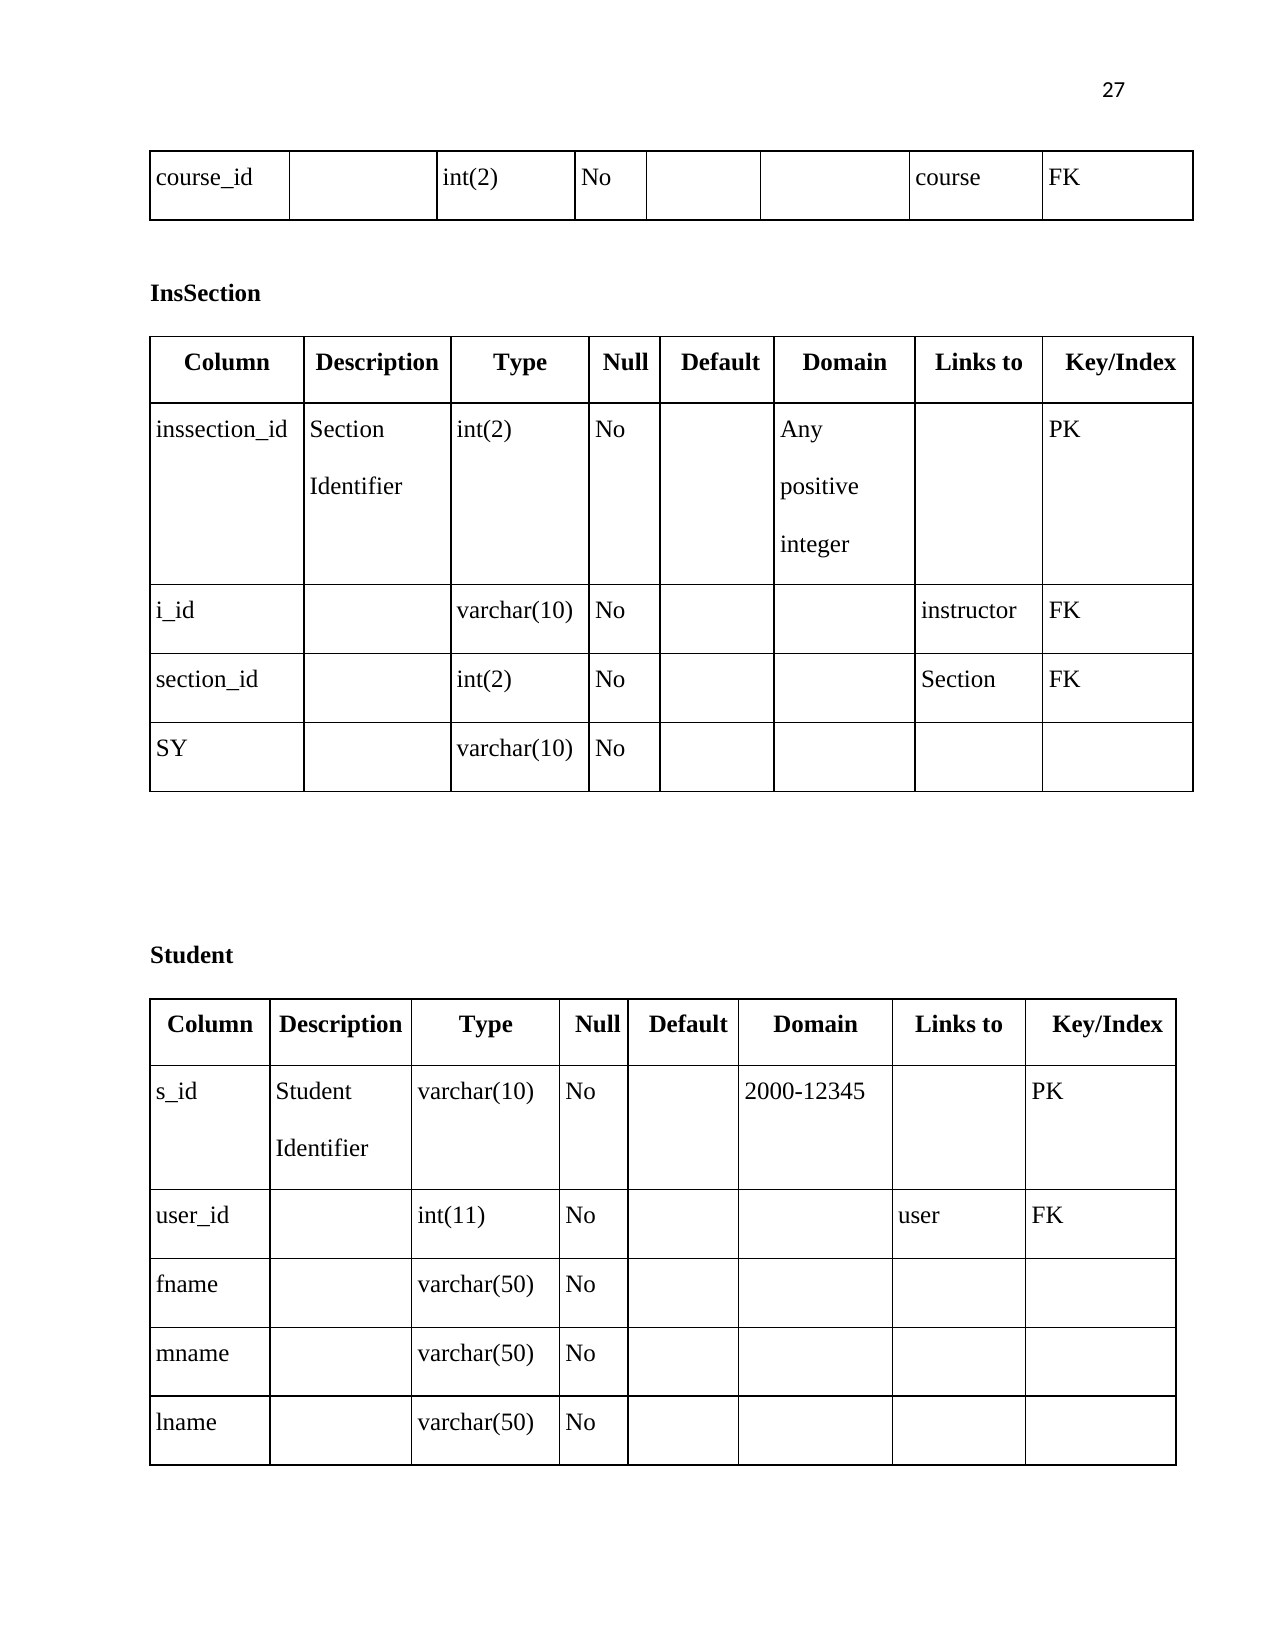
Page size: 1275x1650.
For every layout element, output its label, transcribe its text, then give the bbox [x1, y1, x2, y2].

table_cell [629, 1328, 738, 1395]
table_cell [271, 1190, 411, 1257]
table_cell [739, 1259, 892, 1326]
table_cell FK [1043, 654, 1192, 722]
table_cell course [910, 152, 1042, 219]
table_header Key/Index [1043, 337, 1192, 402]
table_header Domain [739, 1000, 892, 1064]
table_cell instructor [916, 585, 1042, 653]
table_cell s_id [151, 1066, 269, 1188]
table_cell FK [1043, 585, 1192, 653]
table_cell i_id [151, 585, 303, 653]
table_header Description [305, 337, 450, 402]
table_cell [290, 152, 436, 219]
table_cell No [560, 1259, 627, 1326]
table_cell [739, 1397, 892, 1464]
table_cell No [560, 1397, 627, 1464]
table_cell [739, 1328, 892, 1395]
table_cell [893, 1259, 1025, 1326]
table_cell int(11) [412, 1190, 559, 1257]
table_cell [893, 1066, 1025, 1188]
table_cell 2000-12345 [739, 1066, 892, 1188]
table_cell user [893, 1190, 1025, 1257]
table_cell [661, 723, 773, 791]
table_cell FK [1043, 152, 1192, 219]
table_cell Student Identifier [271, 1066, 411, 1188]
table_cell course_id [151, 152, 289, 219]
table_header Links to [916, 337, 1042, 402]
table_cell PK [1043, 404, 1192, 584]
table_cell [305, 585, 450, 653]
table_cell FK [1026, 1190, 1175, 1257]
table_cell [775, 654, 914, 722]
table_header Key/Index [1026, 1000, 1175, 1064]
table_cell varchar(10) [452, 723, 588, 791]
table_cell user_id [151, 1190, 269, 1257]
table_cell [305, 723, 450, 791]
table_cell [661, 585, 773, 653]
table_cell fname [151, 1259, 269, 1326]
table_cell inssection_id [151, 404, 303, 584]
table_cell [629, 1259, 738, 1326]
table_cell [893, 1397, 1025, 1464]
table_cell Any positive integer [775, 404, 914, 584]
table_header Type [452, 337, 588, 402]
table_cell No [560, 1328, 627, 1395]
table_header Column [151, 337, 303, 402]
table_cell [1043, 723, 1192, 791]
table_cell Section [916, 654, 1042, 722]
table_cell varchar(50) [412, 1259, 559, 1326]
table_cell varchar(50) [412, 1397, 559, 1464]
table_header Column [151, 1000, 269, 1064]
table_cell [1026, 1397, 1175, 1464]
table_header Null [590, 337, 659, 402]
table_cell section_id [151, 654, 303, 722]
table_cell [739, 1190, 892, 1257]
table_cell No [560, 1066, 627, 1188]
table_header Domain [775, 337, 914, 402]
table_header Type [412, 1000, 559, 1064]
table_cell mname [151, 1328, 269, 1395]
table_cell [271, 1397, 411, 1464]
table_cell [775, 723, 914, 791]
subtitle Student [72, 940, 1125, 969]
table_cell varchar(10) [412, 1066, 559, 1188]
table_cell [1026, 1328, 1175, 1395]
subtitle InsSection [72, 278, 1125, 307]
table_cell [271, 1328, 411, 1395]
table_cell No [590, 654, 659, 722]
table_cell varchar(50) [412, 1328, 559, 1395]
table_cell varchar(10) [452, 585, 588, 653]
table_header Null [560, 1000, 627, 1064]
table_header Links to [893, 1000, 1025, 1064]
table_header Default [629, 1000, 738, 1064]
table_cell No [590, 723, 659, 791]
table_header Default [661, 337, 773, 402]
table_cell [916, 723, 1042, 791]
table_cell [629, 1190, 738, 1257]
table_cell [629, 1397, 738, 1464]
table_cell [893, 1328, 1025, 1395]
table_cell [1026, 1259, 1175, 1326]
table_cell No [576, 152, 646, 219]
table_cell SY [151, 723, 303, 791]
table_cell int(2) [438, 152, 574, 219]
table_cell [661, 654, 773, 722]
table_cell Section Identifier [305, 404, 450, 584]
table_cell No [590, 404, 659, 584]
table_cell [761, 152, 909, 219]
table_cell [271, 1259, 411, 1326]
table_cell [647, 152, 760, 219]
table_cell PK [1026, 1066, 1175, 1188]
table_cell [305, 654, 450, 722]
table_cell lname [151, 1397, 269, 1464]
table_cell int(2) [452, 404, 588, 584]
table_cell No [590, 585, 659, 653]
table_header Description [271, 1000, 411, 1064]
table_cell [629, 1066, 738, 1188]
table_cell No [560, 1190, 627, 1257]
table_cell int(2) [452, 654, 588, 722]
table_cell [661, 404, 773, 584]
table_cell [916, 404, 1042, 584]
table_cell [775, 585, 914, 653]
